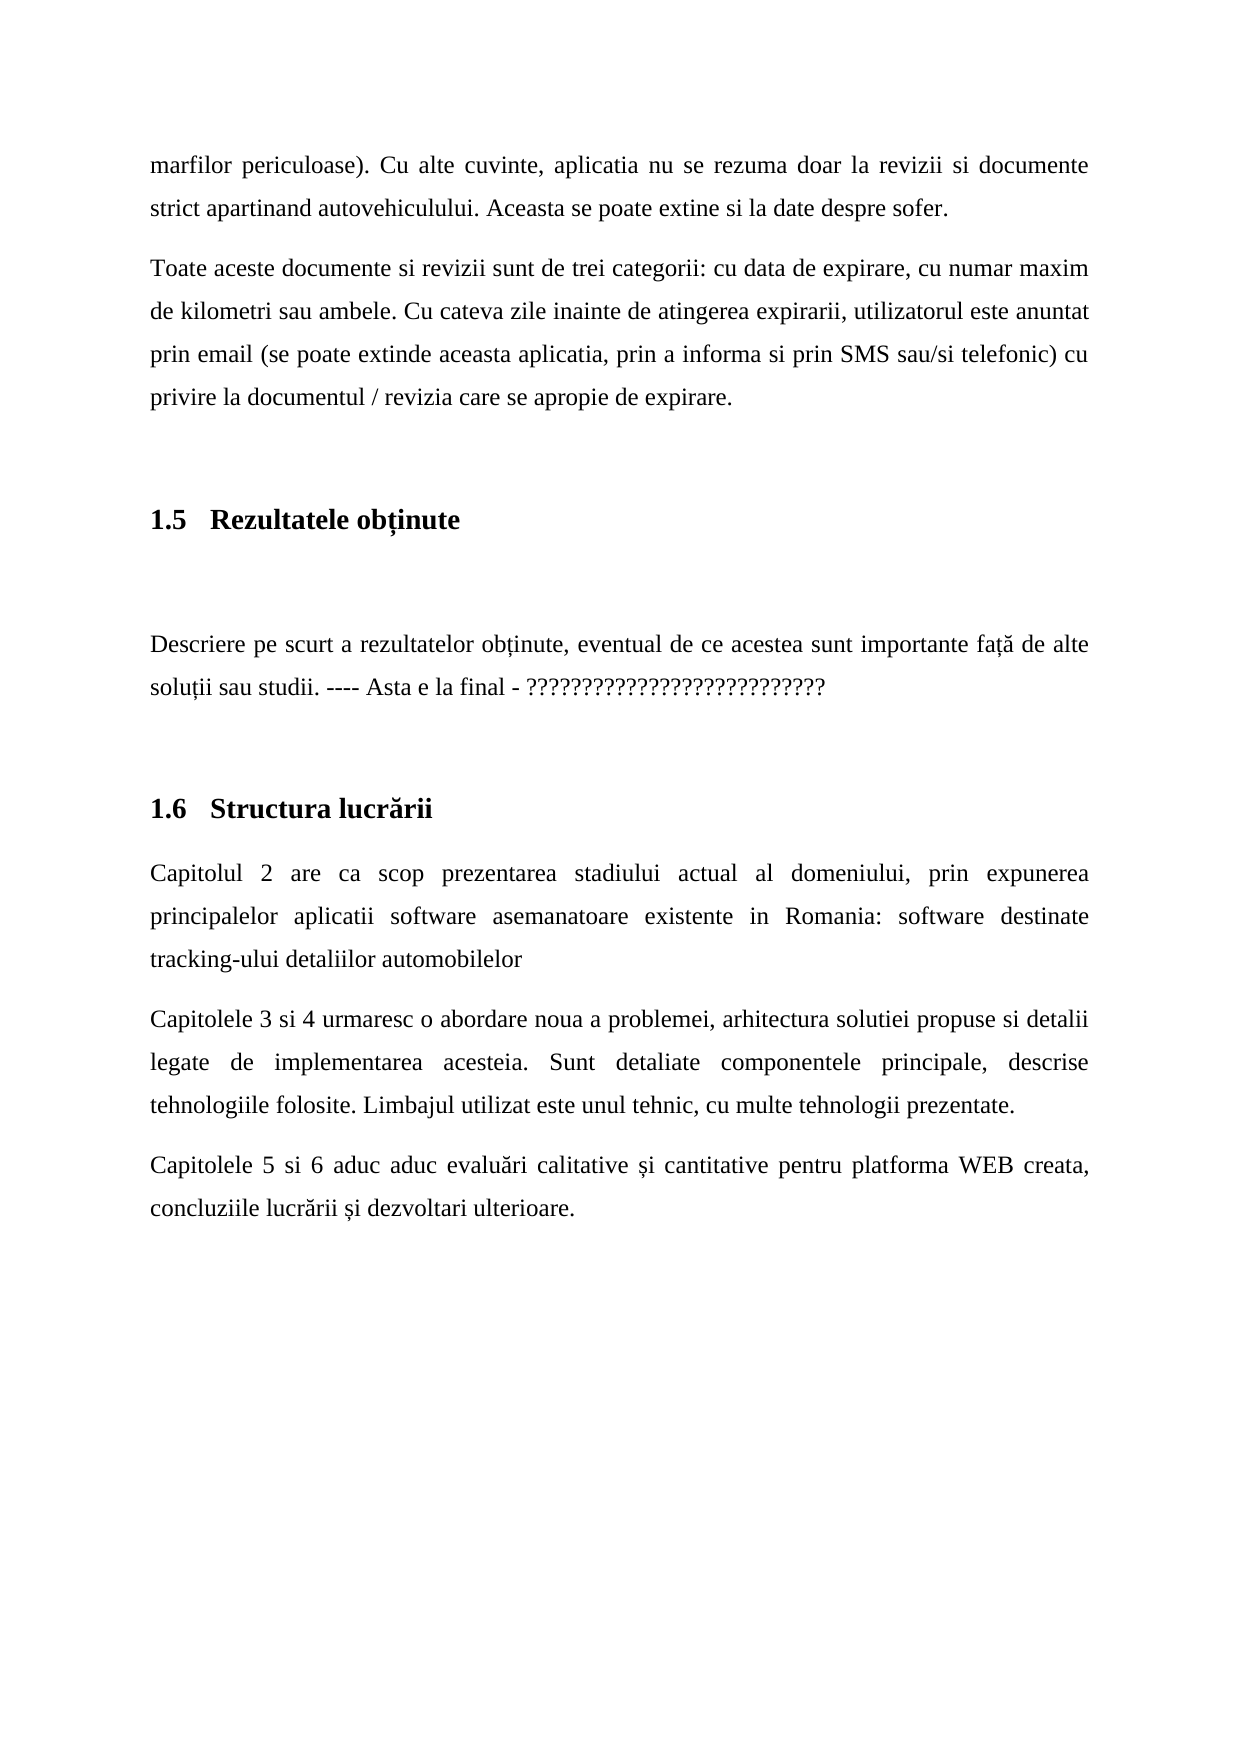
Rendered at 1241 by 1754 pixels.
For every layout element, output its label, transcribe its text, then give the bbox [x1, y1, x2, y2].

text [150, 150, 1090, 222]
subtitle Rezultatele obținute [150, 502, 1090, 535]
text Descriere pe scurt a rezultatelor obținute, eventual de ce acestea sunt importante față de alte soluții sau studii. ---- Asta e la final - ??????????????????????????? [150, 629, 1090, 701]
text Toate aceste documente si revizii sunt de trei categorii: cu data de expirare, cu numar maxim de kilometri sau ambele. Cu cateva zile inainte de atingerea expirarii, utilizatorul este anuntat prin email (se poate extinde aceasta aplicatia, prin a informa si prin SMS sau/si telefonic) cu privire la documentul / revizia care se apropie de expirare. [150, 253, 1090, 411]
subtitle Structura lucrării [150, 791, 1090, 825]
text Capitolul 2 are ca scop prezentarea stadiului actual al domeniului, prin expunerea principalelor aplicatii software asemanatoare existente in Romania: software destinate tracking-ului detaliilor automobilelor [150, 858, 1090, 973]
text Capitolele 5 si 6 aduc aduc evaluări calitative și cantitative pentru platforma WEB creata, concluziile lucrării și dezvoltari ulterioare. [150, 1150, 1090, 1222]
text Capitolele 3 si 4 urmaresc o abordare noua a problemei, arhitectura solutiei propuse si detalii legate de implementarea acesteia. Sunt detaliate componentele principale, descrise tehnologiile folosite. Limbajul utilizat este unul tehnic, cu multe tehnologii prezentate. [150, 1004, 1090, 1119]
